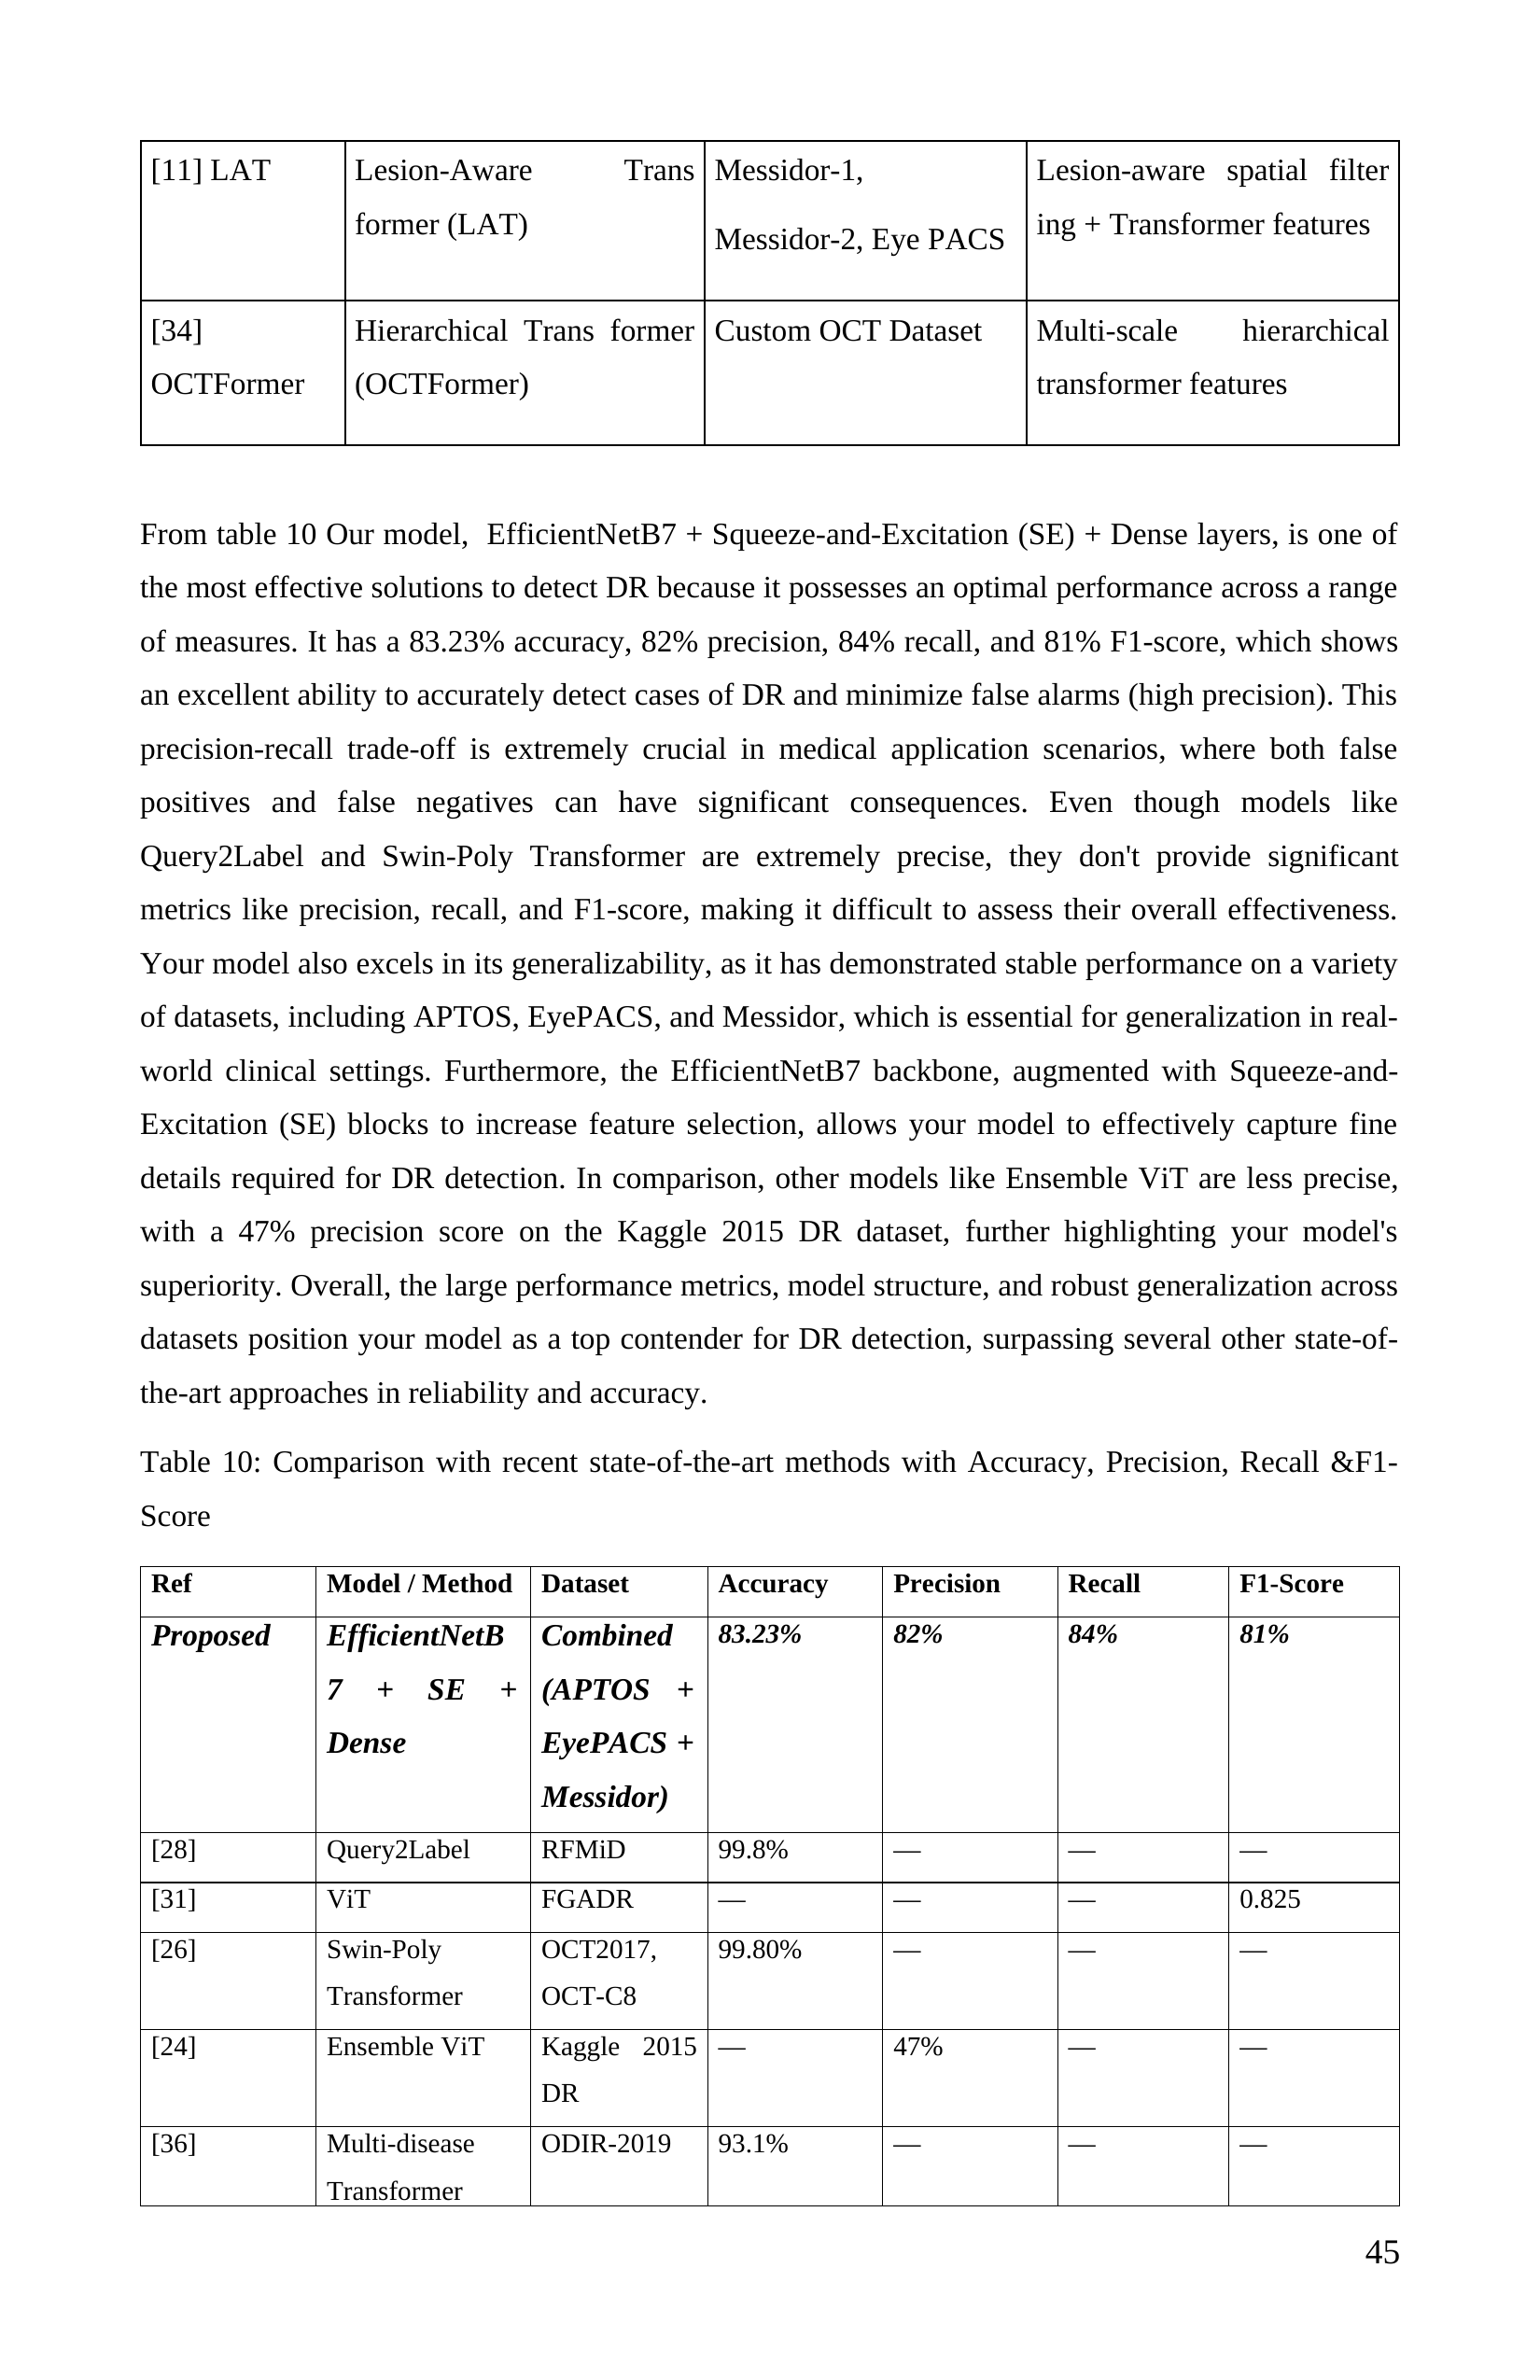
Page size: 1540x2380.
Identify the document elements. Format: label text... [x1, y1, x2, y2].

table_header F1-Score [1229, 1567, 1399, 1617]
table_cell 47% [883, 2030, 1057, 2126]
table_cell [11] LAT [142, 142, 344, 300]
table_cell — [883, 1833, 1057, 1882]
table_cell OCT2017, OCT-C8 [531, 1933, 707, 2029]
table_cell — [1229, 2127, 1399, 2205]
table_cell Multi-scale hierarchical transformer features [1028, 301, 1398, 444]
table_cell — [1229, 1933, 1399, 2029]
table_cell Lesion-aware spatial filter ing + Transformer features [1028, 142, 1398, 300]
table_cell 81% [1229, 1617, 1399, 1832]
table_header Recall [1058, 1567, 1228, 1617]
table_cell — [883, 2127, 1057, 2205]
table_cell Custom OCT Dataset [706, 301, 1026, 444]
text Table 10: Comparison with recent state-of-the-art methods with Accuracy, Precision, Recall &F1-Score [140, 1443, 1400, 1533]
table_cell — [883, 1933, 1057, 2029]
table_cell — [1058, 2030, 1228, 2126]
table_cell — [883, 1883, 1057, 1932]
table_cell Swin-Poly Transformer [316, 1933, 530, 2029]
table_cell [31] [141, 1883, 315, 1932]
table_cell EfficientNetB7 + SE + Dense [316, 1617, 530, 1832]
table_header Accuracy [708, 1567, 882, 1617]
table_cell [28] [141, 1833, 315, 1882]
table_cell 83.23% [708, 1617, 882, 1832]
table_cell — [1058, 2127, 1228, 2205]
table_cell 99.8% [708, 1833, 882, 1882]
table_cell 99.80% [708, 1933, 882, 2029]
table_cell Query2Label [316, 1833, 530, 1882]
table_cell — [708, 2030, 882, 2126]
table_cell Ensemble ViT [316, 2030, 530, 2126]
table_cell RFMiD [531, 1833, 707, 1882]
table_cell — [1229, 2030, 1399, 2126]
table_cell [316, 2127, 530, 2205]
table_cell 0.825 [1229, 1883, 1399, 1932]
table_cell Combined (APTOS + EyePACS + Messidor) [531, 1617, 707, 1832]
table_cell — [1058, 1933, 1228, 2029]
table_cell ViT [316, 1883, 530, 1932]
table_header Model / Method [316, 1567, 530, 1617]
table_cell 93.1% [708, 2127, 882, 2205]
table_cell FGADR [531, 1883, 707, 1932]
table_header Precision [883, 1567, 1057, 1617]
table_cell [24] [141, 2030, 315, 2126]
table_cell Lesion-Aware Trans former (LAT) [346, 142, 704, 300]
table_cell Kaggle 2015 DR [531, 2030, 707, 2126]
table_cell Proposed [141, 1617, 315, 1832]
table_cell Messidor-1, Messidor-2, Eye PACS [706, 142, 1026, 300]
table_cell 82% [883, 1617, 1057, 1832]
table_cell [26] [141, 1933, 315, 2029]
table_cell — [1058, 1883, 1228, 1932]
table_cell ODIR-2019 [531, 2127, 707, 2205]
table_cell [34] OCTFormer [142, 301, 344, 444]
table_cell — [1058, 1833, 1228, 1882]
table_cell [36] [141, 2127, 315, 2205]
table_header Ref [141, 1567, 315, 1617]
table_header Dataset [531, 1567, 707, 1617]
table_cell — [708, 1883, 882, 1932]
text From table 10 Our model, EfficientNetB7 + Squeeze-and-Excitation (SE) + Dense layers, is one of the most effective solutions to detect DR because it possesses an optimal performance across a range of measures. It has a 83.23% accuracy, 82% precision, 84% recall, and 81% F1-score, which shows an excellent ability to accurately detect cases of DR and minimize false alarms (high precision). This precision-recall trade-off is extremely crucial in medical application scenarios, where both false positives and false negatives can have significant consequences. Even though models like Query2Label and Swin-Poly Transformer are extremely precise, they don't provide significant metrics like precision, recall, and F1-score, making it difficult to assess their overall effectiveness. Your model also excels in its generalizability, as it has demonstrated stable performance on a variety of datasets, including APTOS, EyePACS, and Messidor, which is essential for generalization in real-world clinical settings. Furthermore, the EfficientNetB7 backbone, augmented with Squeeze-and-Excitation (SE) blocks to increase feature selection, allows your model to effectively capture fine details required for DR detection. In comparison, other models like Ensemble ViT are less precise, with a 47% precision score on the Kaggle 2015 DR dataset, further highlighting your model's superiority. Overall, the large performance metrics, model structure, and robust generalization across datasets position your model as a top contender for DR detection, surpassing several other state-of-the-art approaches in reliability and accuracy. [140, 515, 1400, 1409]
table_cell — [1229, 1833, 1399, 1882]
table_cell 84% [1058, 1617, 1228, 1832]
table_cell Hierarchical Trans former (OCTFormer) [346, 301, 704, 444]
